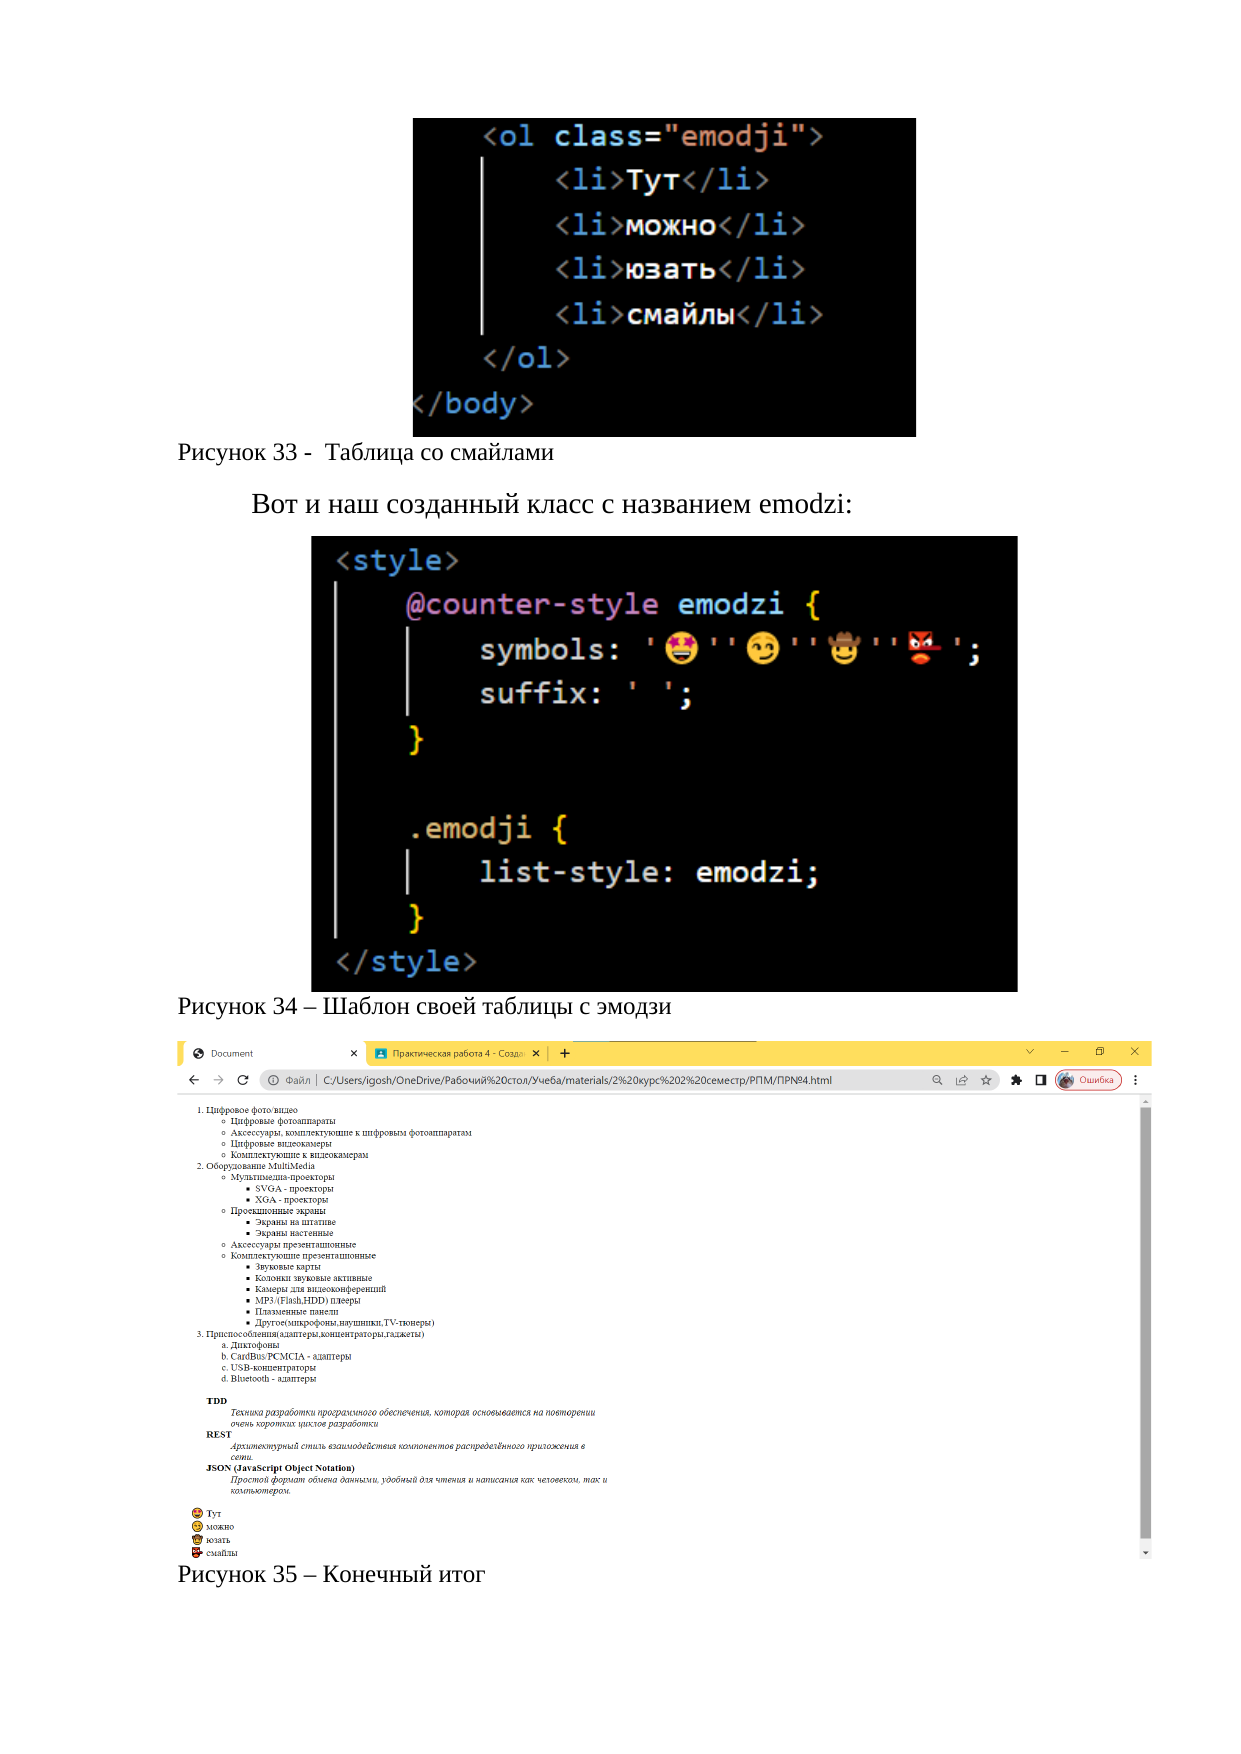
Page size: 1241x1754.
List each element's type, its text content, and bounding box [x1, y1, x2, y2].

text Рисунок 33 - Таблица со смайлами [177, 437, 1152, 466]
text Вот и наш созданный класс с названием emodzi: [177, 486, 1152, 520]
text Рисунок 35 – Конечный итог [177, 1559, 1152, 1587]
picture [412, 118, 917, 437]
picture [311, 536, 1018, 992]
picture [177, 1041, 1152, 1559]
text Рисунок 34 – Шаблон своей таблицы с эмодзи [177, 991, 1152, 1020]
